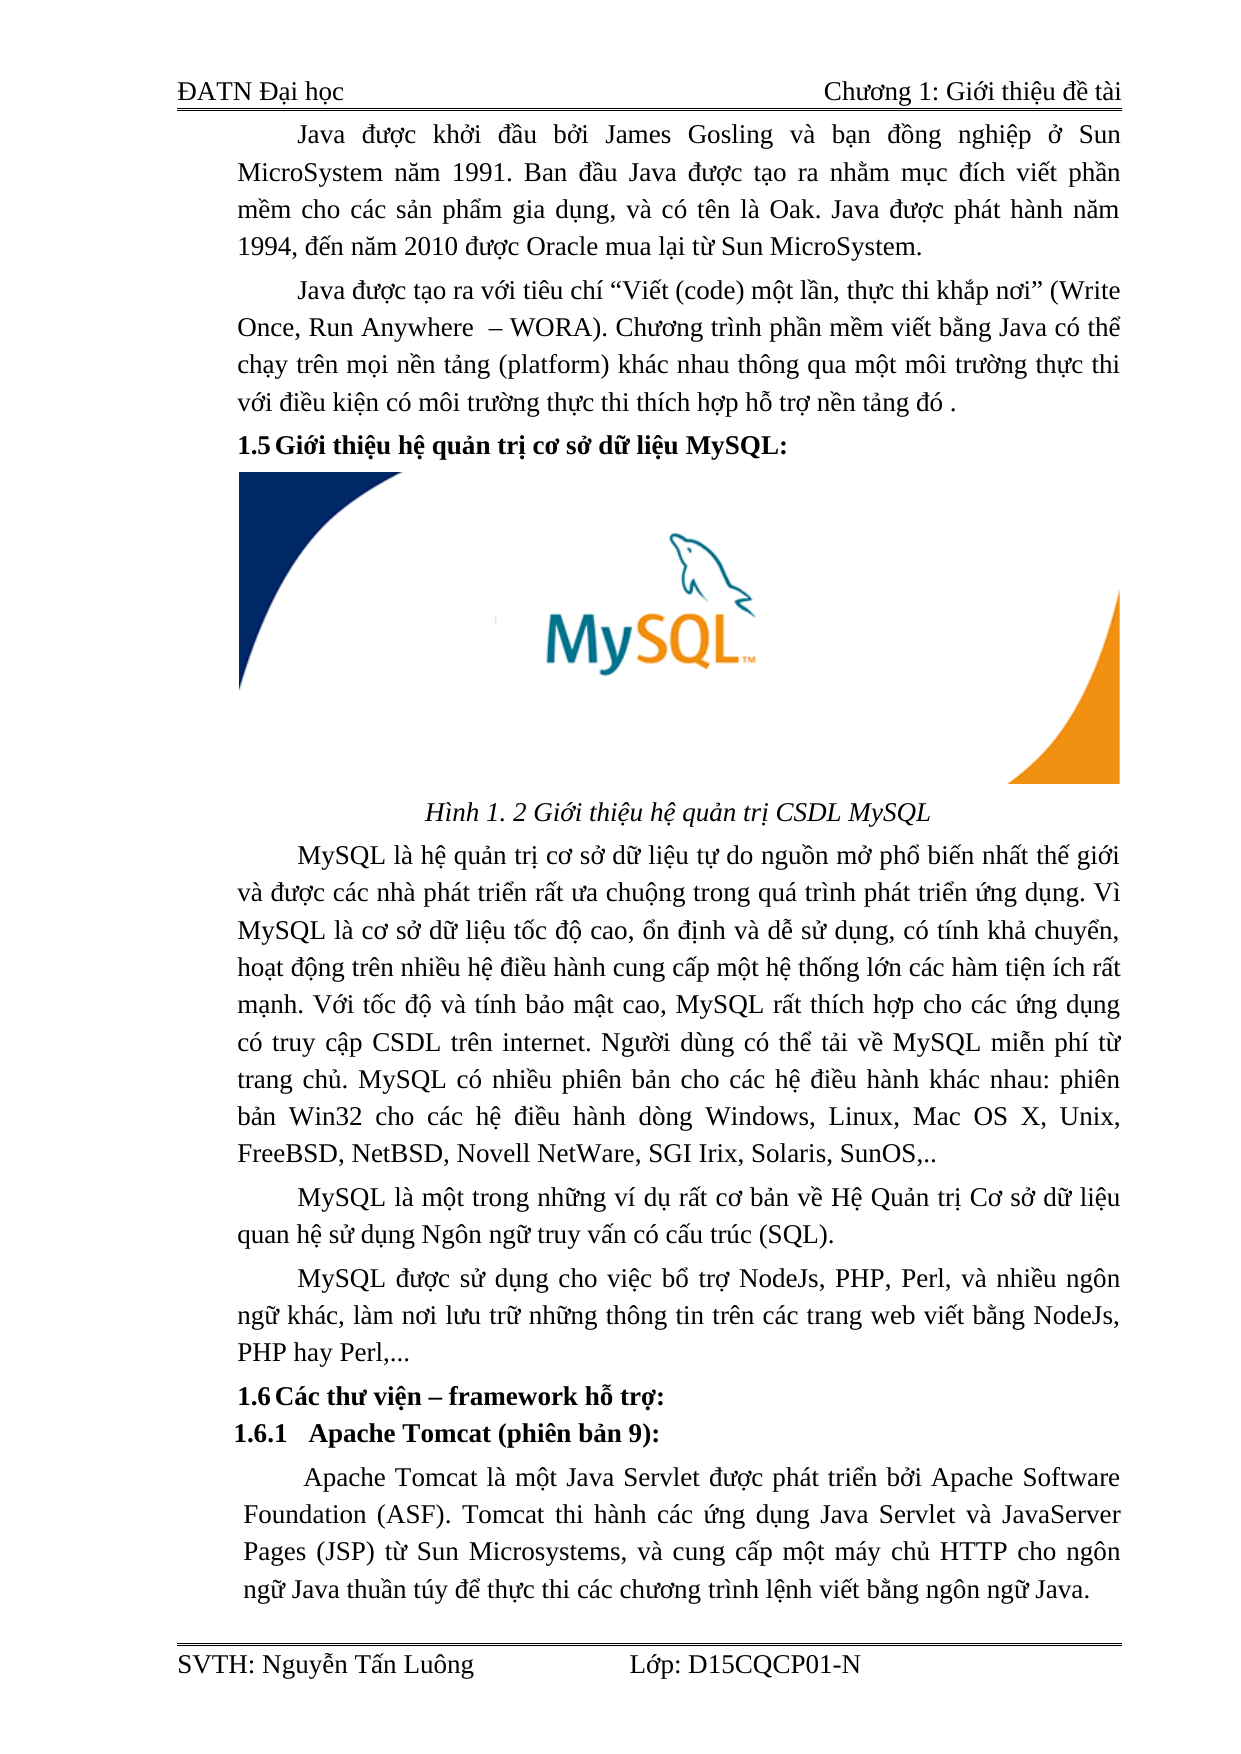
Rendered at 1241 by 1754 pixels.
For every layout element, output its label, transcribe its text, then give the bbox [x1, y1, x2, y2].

text Hình 1. 2 Giới thiệu hệ quản trị CSDL MySQL [237, 796, 1122, 827]
text Apache Tomcat là một Java Servlet được phát triển bởi Apache Software Foundation (ASF). Tomcat thi hành các ứng dụng Java Servlet và JavaServer Pages (JSP) từ Sun Microsystems, và cung cấp một máy chủ HTTP cho ngôn ngữ Java thuần túy để thực thi các chương trình lệnh viết bằng ngôn ngữ Java. [243, 1461, 1122, 1604]
list Apache Tomcat (phiên bản 9): [233, 1417, 1122, 1448]
text MySQL được sử dụng cho việc bổ trợ NodeJs, PHP, Perl, và nhiều ngôn ngữ khác, làm nơi lưu trữ những thông tin trên các trang web viết bằng NodeJs, PHP hay Perl,... [237, 1262, 1122, 1368]
text MySQL là hệ quản trị cơ sở dữ liệu tự do nguồn mở phổ biến nhất thế giới và được các nhà phát triển rất ưa chuộng trong quá trình phát triển ứng dụng. Vì MySQL là cơ sở dữ liệu tốc độ cao, ổn định và dễ sử dụng, có tính khả chuyển, hoạt động trên nhiều hệ điều hành cung cấp một hệ thống lớn các hàm tiện ích rất mạnh. Với tốc độ và tính bảo mật cao, MySQL rất thích hợp cho các ứng dụng có truy cập CSDL trên internet. Người dùng có thể tải về MySQL miễn phí từ trang chủ. MySQL có nhiều phiên bản cho các hệ điều hành khác nhau: phiên bản Win32 cho các hệ điều hành dòng Windows, Linux, Mac OS X, Unix, FreeBSD, NetBSD, Novell NetWare, SGI Irix, Solaris, SunOS,.. [237, 839, 1122, 1169]
list Các thư viện – framework hỗ trợ: [237, 1380, 1122, 1411]
list Giới thiệu hệ quản trị cơ sở dữ liệu MySQL: [237, 429, 1122, 461]
text Java được tạo ra với tiêu chí “Viết (code) một lần, thực thi khắp nơi” (Write Once, Run Anywhere – WORA). Chương trình phần mềm viết bằng Java có thể chạy trên mọi nền tảng (platform) khác nhau thông qua một môi trường thực thi với điều kiện có môi trường thực thi thích hợp hỗ trợ nền tảng đó . [237, 274, 1122, 417]
text Java được khởi đầu bởi James Gosling và bạn đồng nghiệp ở Sun MicroSystem năm 1991. Ban đầu Java được tạo ra nhằm mục đích viết phần mềm cho các sản phẩm gia dụng, và có tên là Oak. Java được phát hành năm 1994, đến năm 2010 được Oracle mua lại từ Sun MicroSystem. [237, 118, 1122, 262]
text MySQL là một trong những ví dụ rất cơ bản về Hệ Quản trị Cơ sở dữ liệu quan hệ sử dụng Ngôn ngữ truy vấn có cấu trúc (SQL). [237, 1181, 1122, 1249]
picture [239, 472, 1120, 784]
